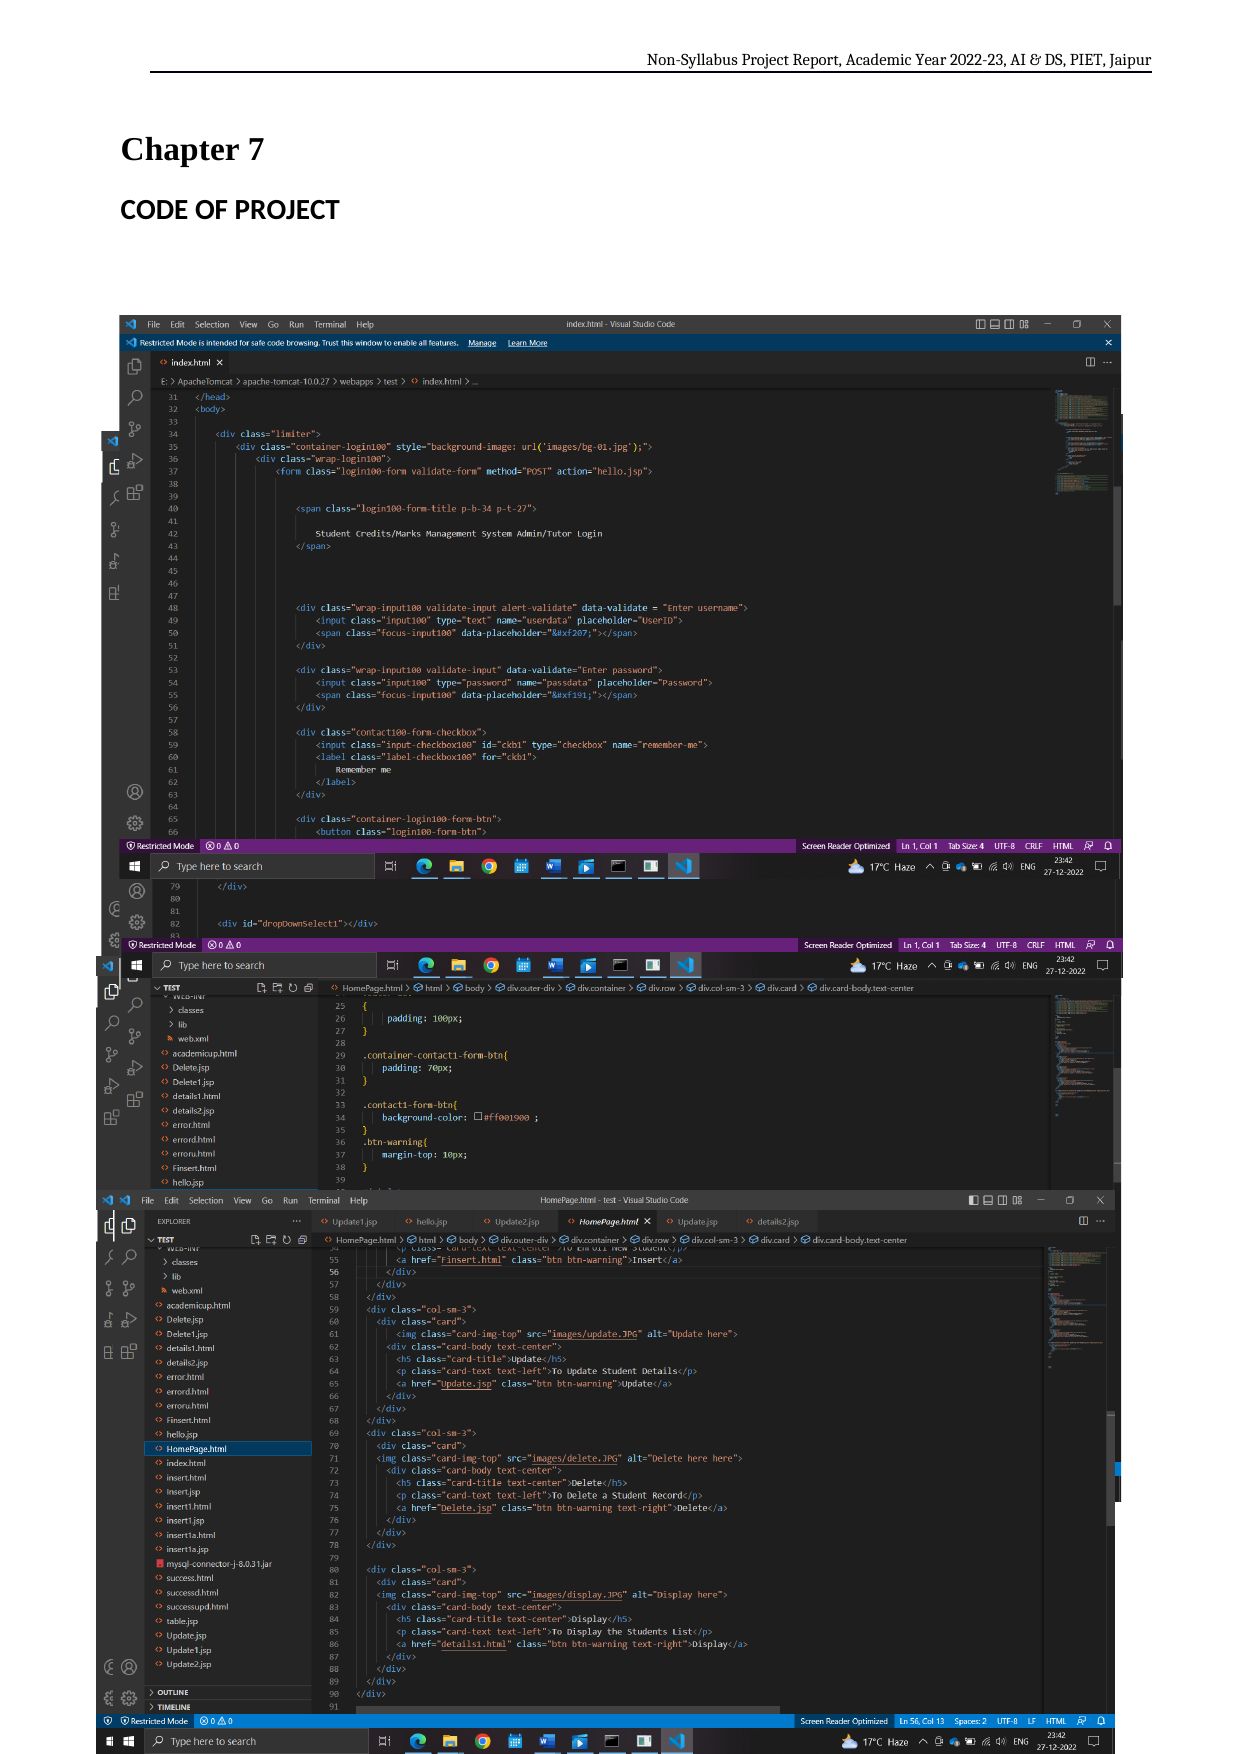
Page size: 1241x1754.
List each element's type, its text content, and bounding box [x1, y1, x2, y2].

text CODE OF PROJECT [120, 191, 1141, 226]
picture [96, 315, 1123, 1754]
text Chapter 7 [120, 129, 1141, 167]
